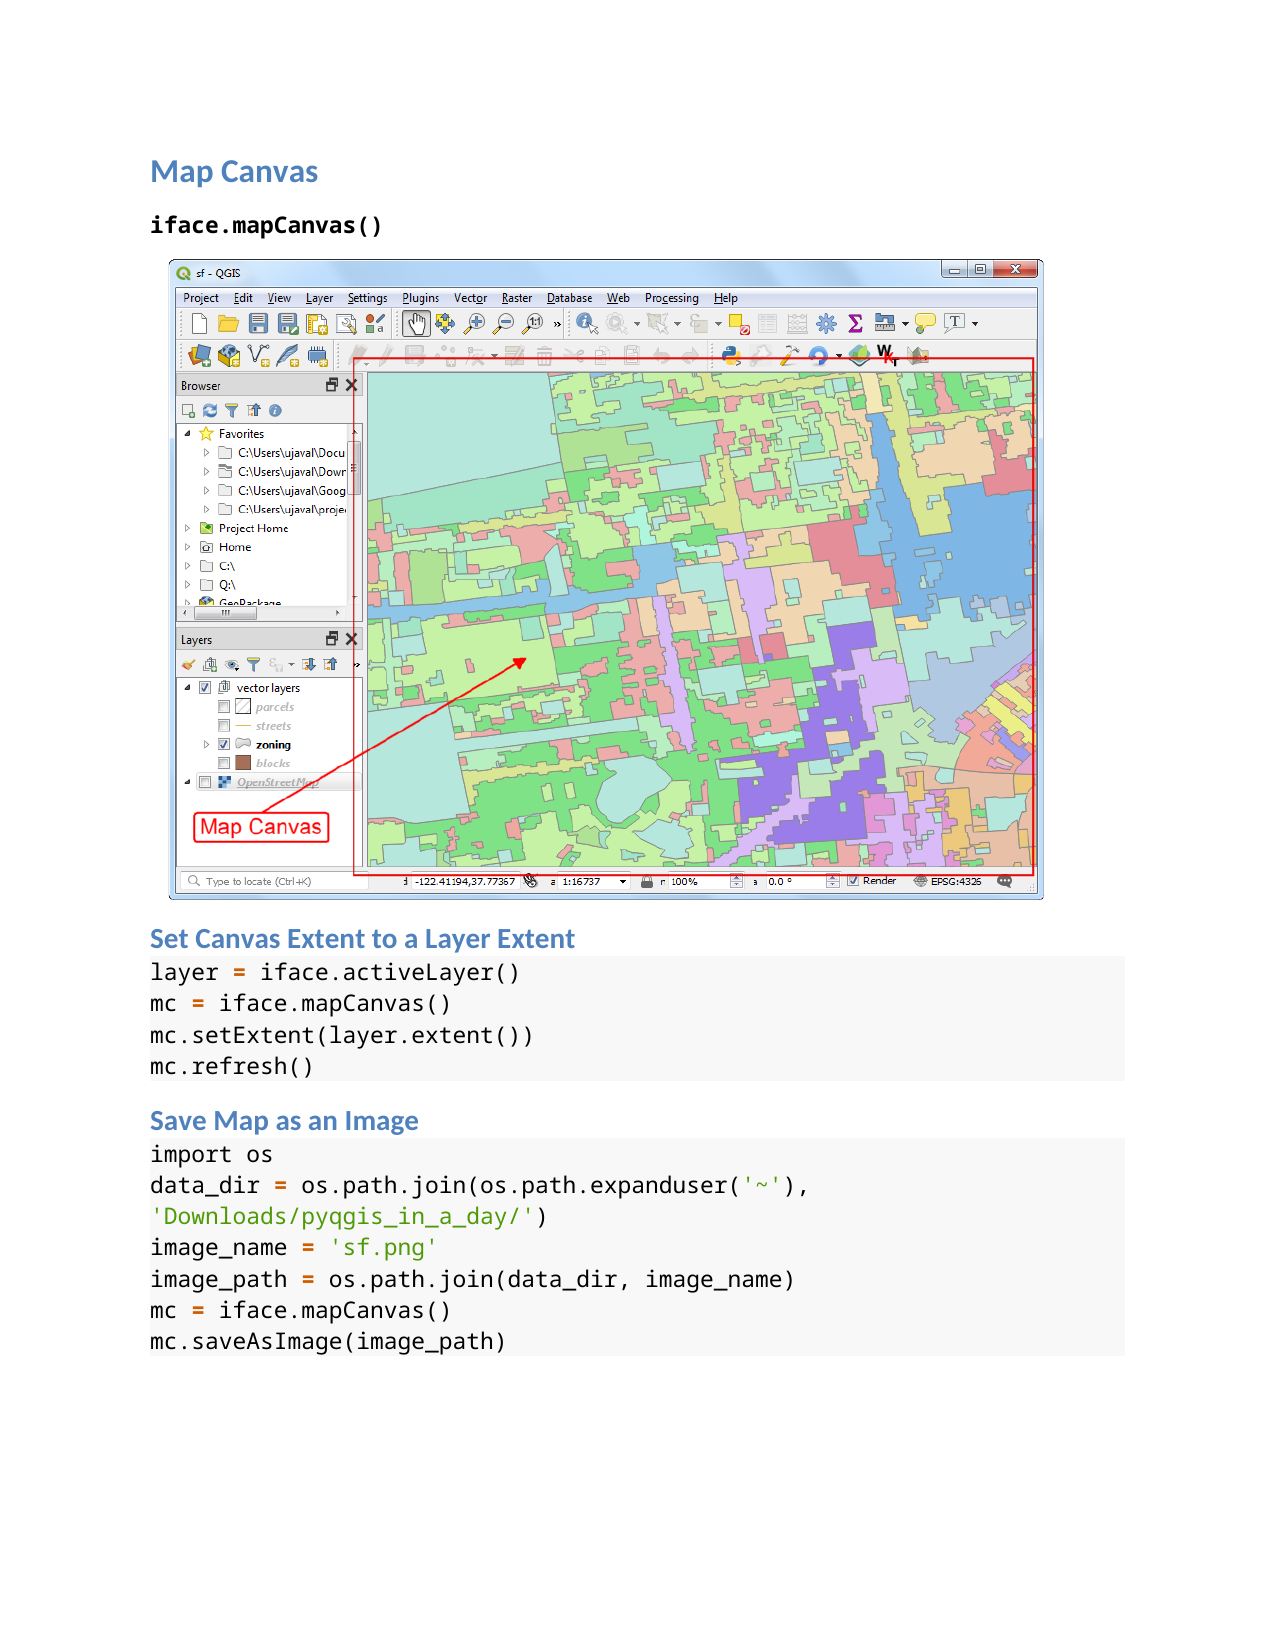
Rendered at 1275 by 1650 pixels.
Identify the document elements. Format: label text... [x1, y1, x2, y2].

text import os data_dir = os.path.join(os.path.expanduser('~'), 'Downloads/pyqgis_in_a_day/') image_name = 'sf.png' image_path = os.path.join(data_dir, image_name) mc = iface.mapCanvas() mc.saveAsImage(image_path) [274, 1138, 1125, 1356]
text iface.mapCanvas() [150, 209, 1125, 241]
subtitle Map Canvas [150, 150, 1125, 191]
subtitle Save Map as an Image [150, 1102, 1125, 1138]
text layer = iface.activeLayer() mc = iface.mapCanvas() mc.setExtent(layer.extent()) mc.refresh() [150, 956, 1125, 1081]
picture [168, 259, 1044, 900]
subtitle Set Canvas Extent to a Layer Extent [150, 921, 1125, 956]
